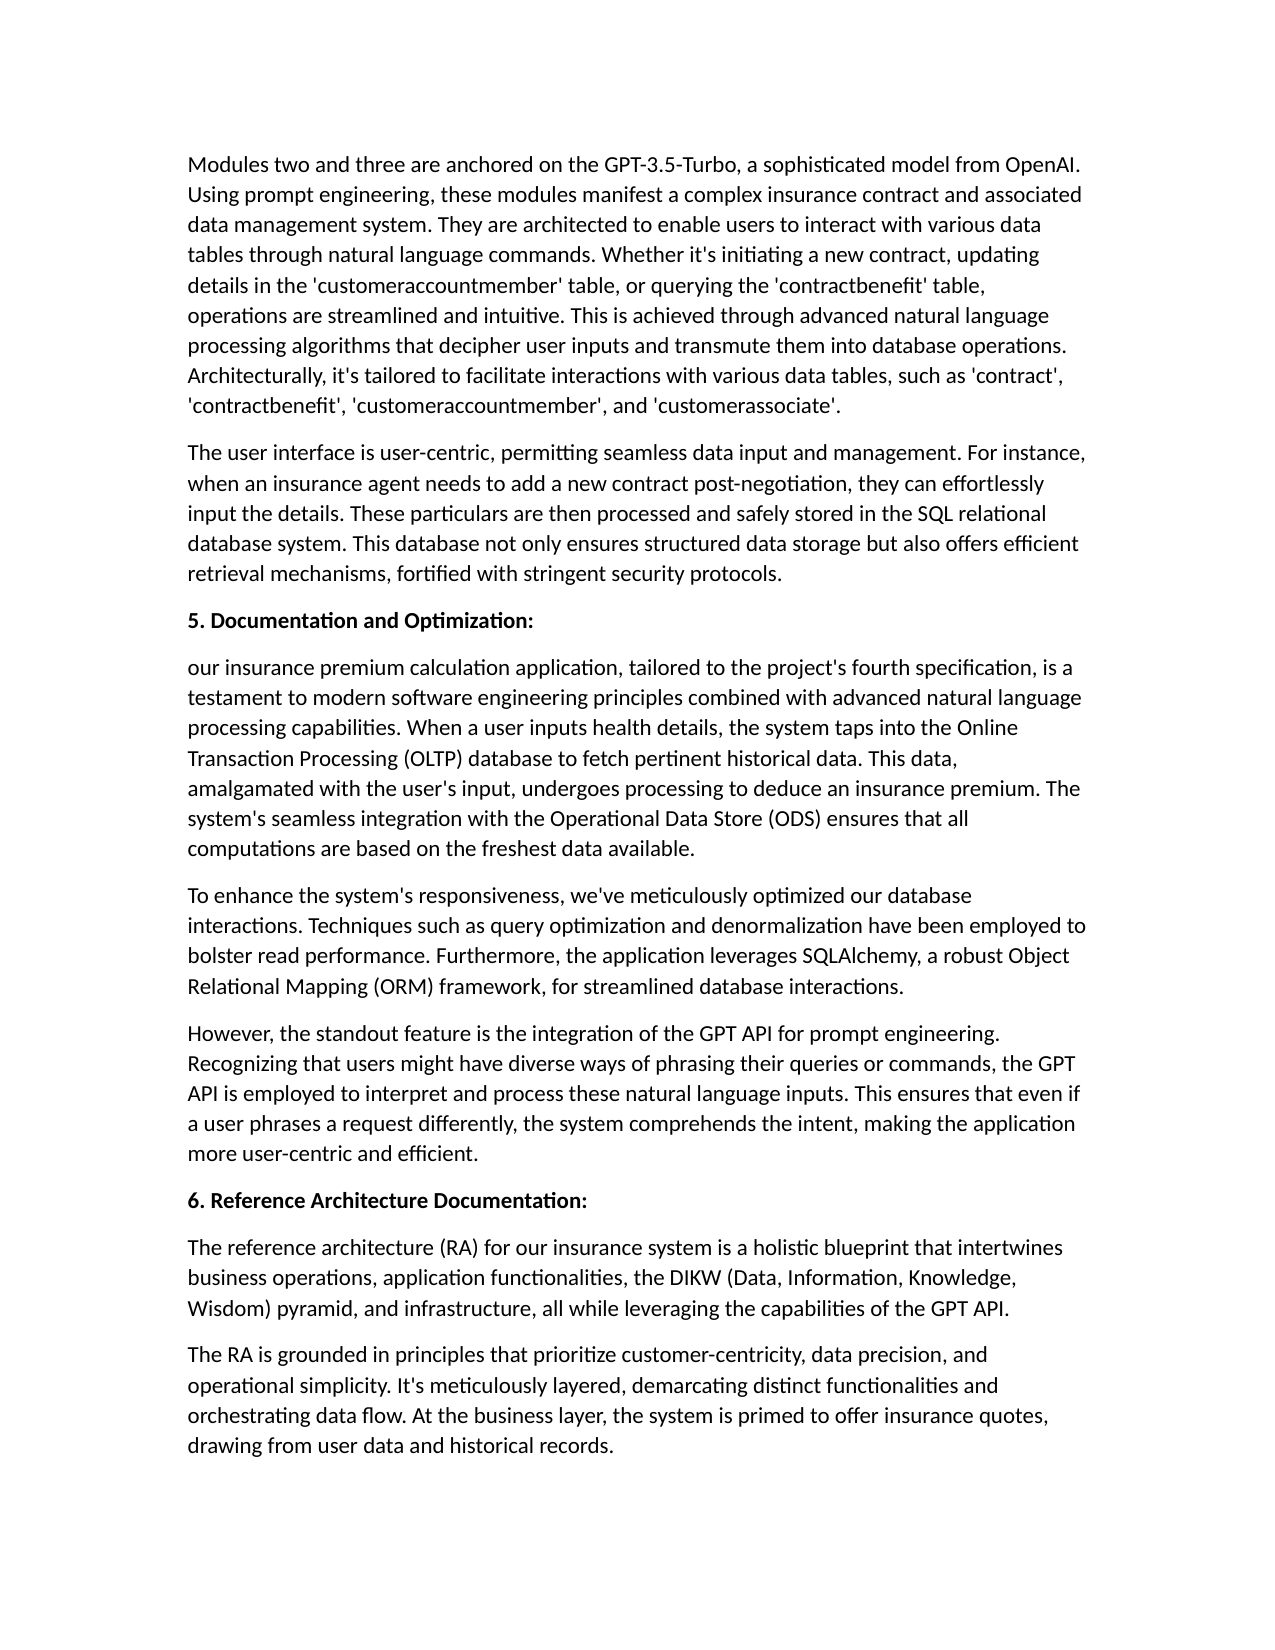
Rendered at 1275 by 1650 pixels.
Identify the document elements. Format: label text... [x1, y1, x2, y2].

text 5. Documentation and Optimization: [187, 606, 1087, 634]
text The user interface is user-centric, permitting seamless data input and management. For instance, when an insurance agent needs to add a new contract post-negotiation, they can effortlessly input the details. These particulars are then processed and safely stored in the SQL relational database system. This database not only ensures structured data storage but also offers efficient retrieval mechanisms, fortified with stringent security protocols. [187, 438, 1087, 587]
text our insurance premium calculation application, tailored to the project's fourth specification, is a testament to modern software engineering principles combined with advanced natural language processing capabilities. When a user inputs health details, the system taps into the Online Transaction Processing (OLTP) database to fetch pertinent historical data. This data, amalgamated with the user's input, undergoes processing to deduce an insurance premium. The system's seamless integration with the Operational Data Store (ODS) ensures that all computations are based on the freshest data available. [187, 653, 1087, 862]
text The reference architecture (RA) for our insurance system is a holistic blueprint that intertwines business operations, application functionalities, the DIKW (Data, Information, Knowledge, Wisdom) pyramid, and infrastructure, all while leveraging the capabilities of the GPT API. [187, 1233, 1087, 1322]
text To enhance the system's responsiveness, we've meticulously optimized our database interactions. Techniques such as query optimization and denormalization have been employed to bolster read performance. Furthermore, the application leverages SQLAlchemy, a robust Object Relational Mapping (ORM) framework, for streamlined database interactions. [187, 881, 1087, 1000]
text The RA is grounded in principles that prioritize customer-centricity, data precision, and operational simplicity. It's meticulously layered, demarcating distinct functionalities and orchestrating data flow. At the business layer, the system is primed to offer insurance quotes, drawing from user data and historical records. [187, 1341, 1087, 1459]
text However, the standout feature is the integration of the GPT API for prompt engineering. Recognizing that users might have diverse ways of phrasing their queries or commands, the GPT API is employed to interpret and process these natural language inputs. This ensures that even if a user phrases a request differently, the system comprehends the intent, making the application more user-centric and efficient. [187, 1019, 1087, 1168]
text Modules two and three are anchored on the GPT-3.5-Turbo, a sophisticated model from OpenAI. Using prompt engineering, these modules manifest a complex insurance contract and associated data management system. They are architected to enable users to interact with various data tables through natural language commands. Whether it's initiating a new contract, updating details in the 'customeraccountmember' table, or querying the 'contractbenefit' table, operations are streamlined and intuitive. This is achieved through advanced natural language processing algorithms that decipher user inputs and transmute them into database operations. Architecturally, it's tailored to facilitate interactions with various data tables, such as 'contract', 'contractbenefit', 'customeraccountmember', and 'customerassociate'. [187, 150, 1087, 420]
text 6. Reference Architecture Documentation: [187, 1186, 1087, 1214]
